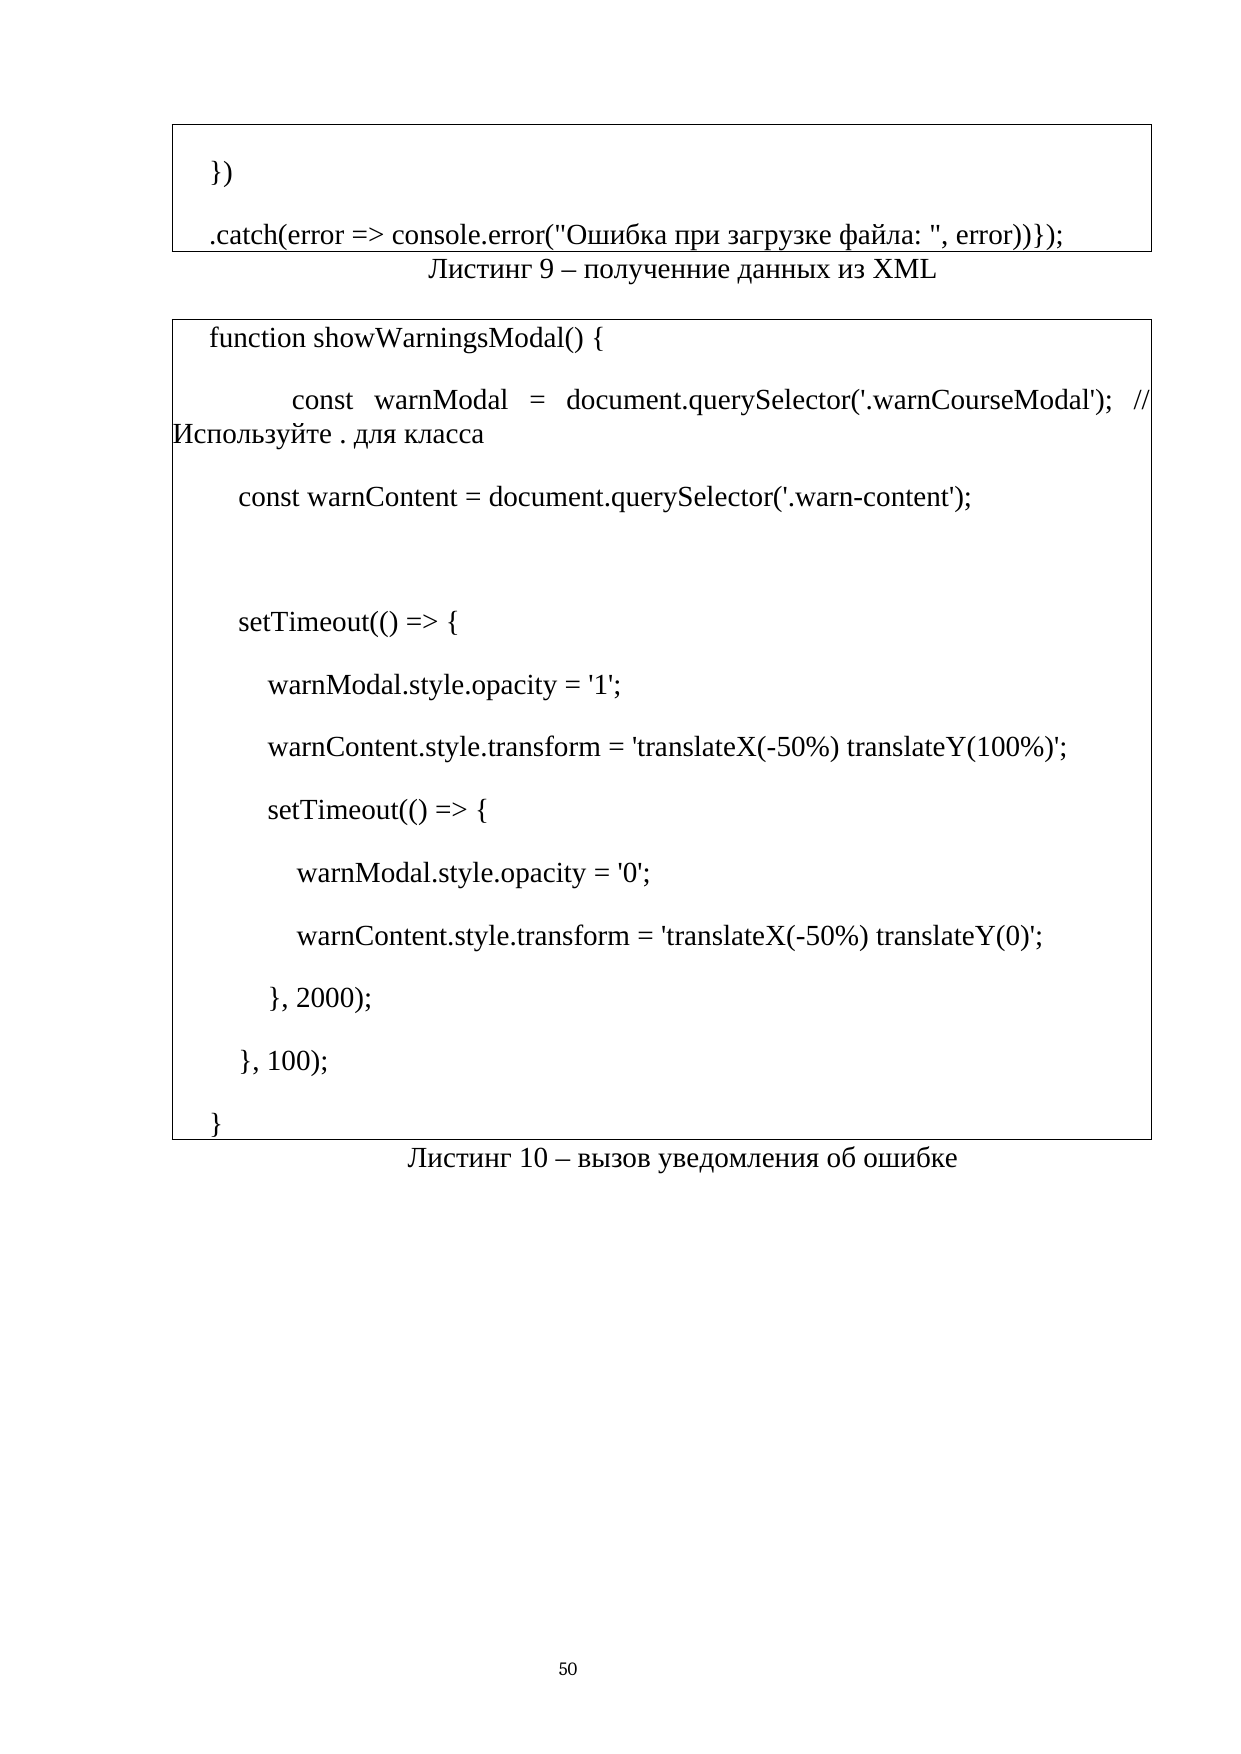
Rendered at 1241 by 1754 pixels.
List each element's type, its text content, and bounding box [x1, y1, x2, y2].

text Листинг 9 – полученние данных из XML [177, 252, 1152, 285]
table_header function showWarningsModal() { const warnModal = document.querySelector('.warnCourseModal'); // Используйте . для класса const warnContent = document.querySelector('.warn-content'); setTimeout(() => { warnModal.style.opacity = '1'; warnContent.style.transform = 'translateX(-50%) translateY(100%)'; setTimeout(() => { warnModal.style.opacity = '0'; warnContent.style.transform = 'translateX(-50%) translateY(0)'; }, 2000); }, 100); } [173, 320, 1151, 1139]
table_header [173, 125, 1151, 251]
text Листинг 10 – вызов уведомления об ошибке [177, 1140, 1152, 1174]
